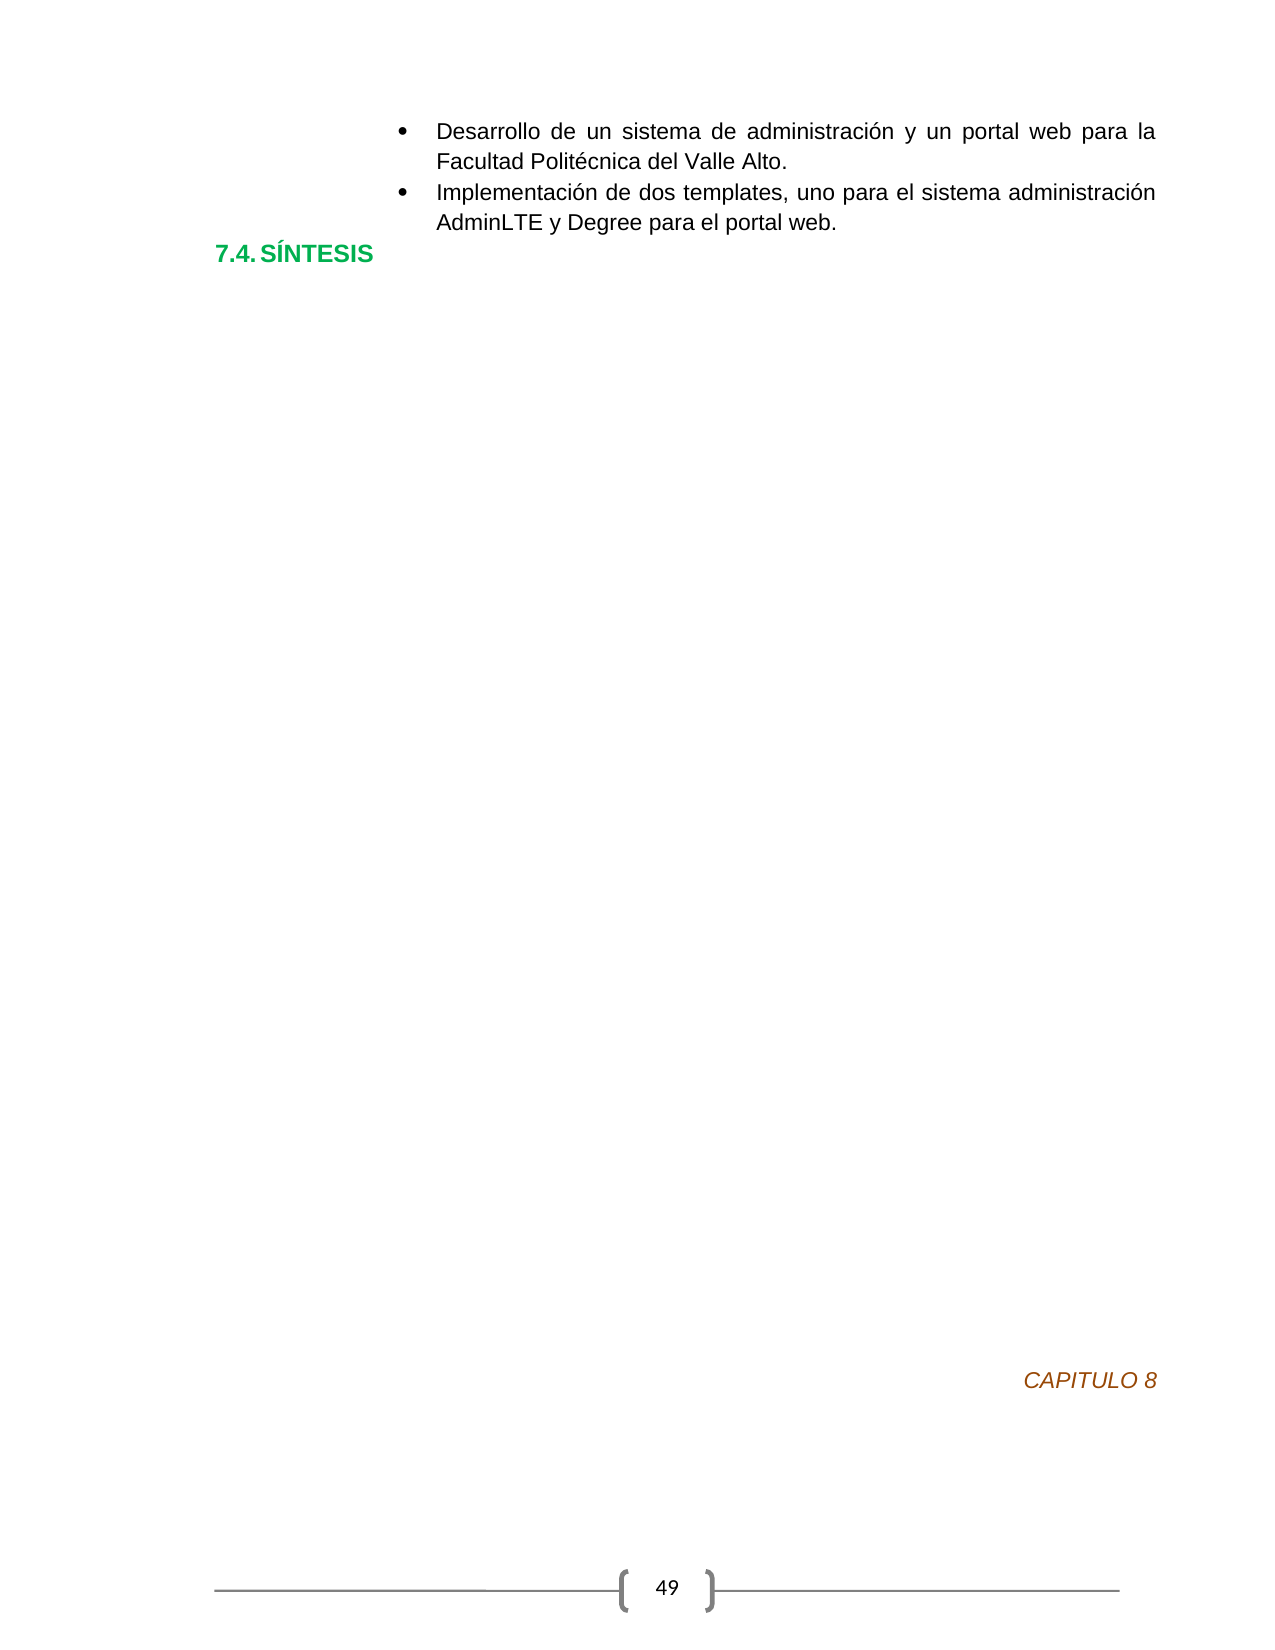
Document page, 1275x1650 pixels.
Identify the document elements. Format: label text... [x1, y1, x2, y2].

list Implementación de dos templates, uno para el sistema administración AdminLTE y Degree para el portal web. [398, 178, 1157, 235]
list Desarrollo de un sistema de administración y un portal web para la Facultad Politécnica del Valle Alto. [398, 118, 1157, 175]
text CAPITULO 8 [177, 1367, 1157, 1393]
list SÍNTESIS [215, 239, 1157, 268]
